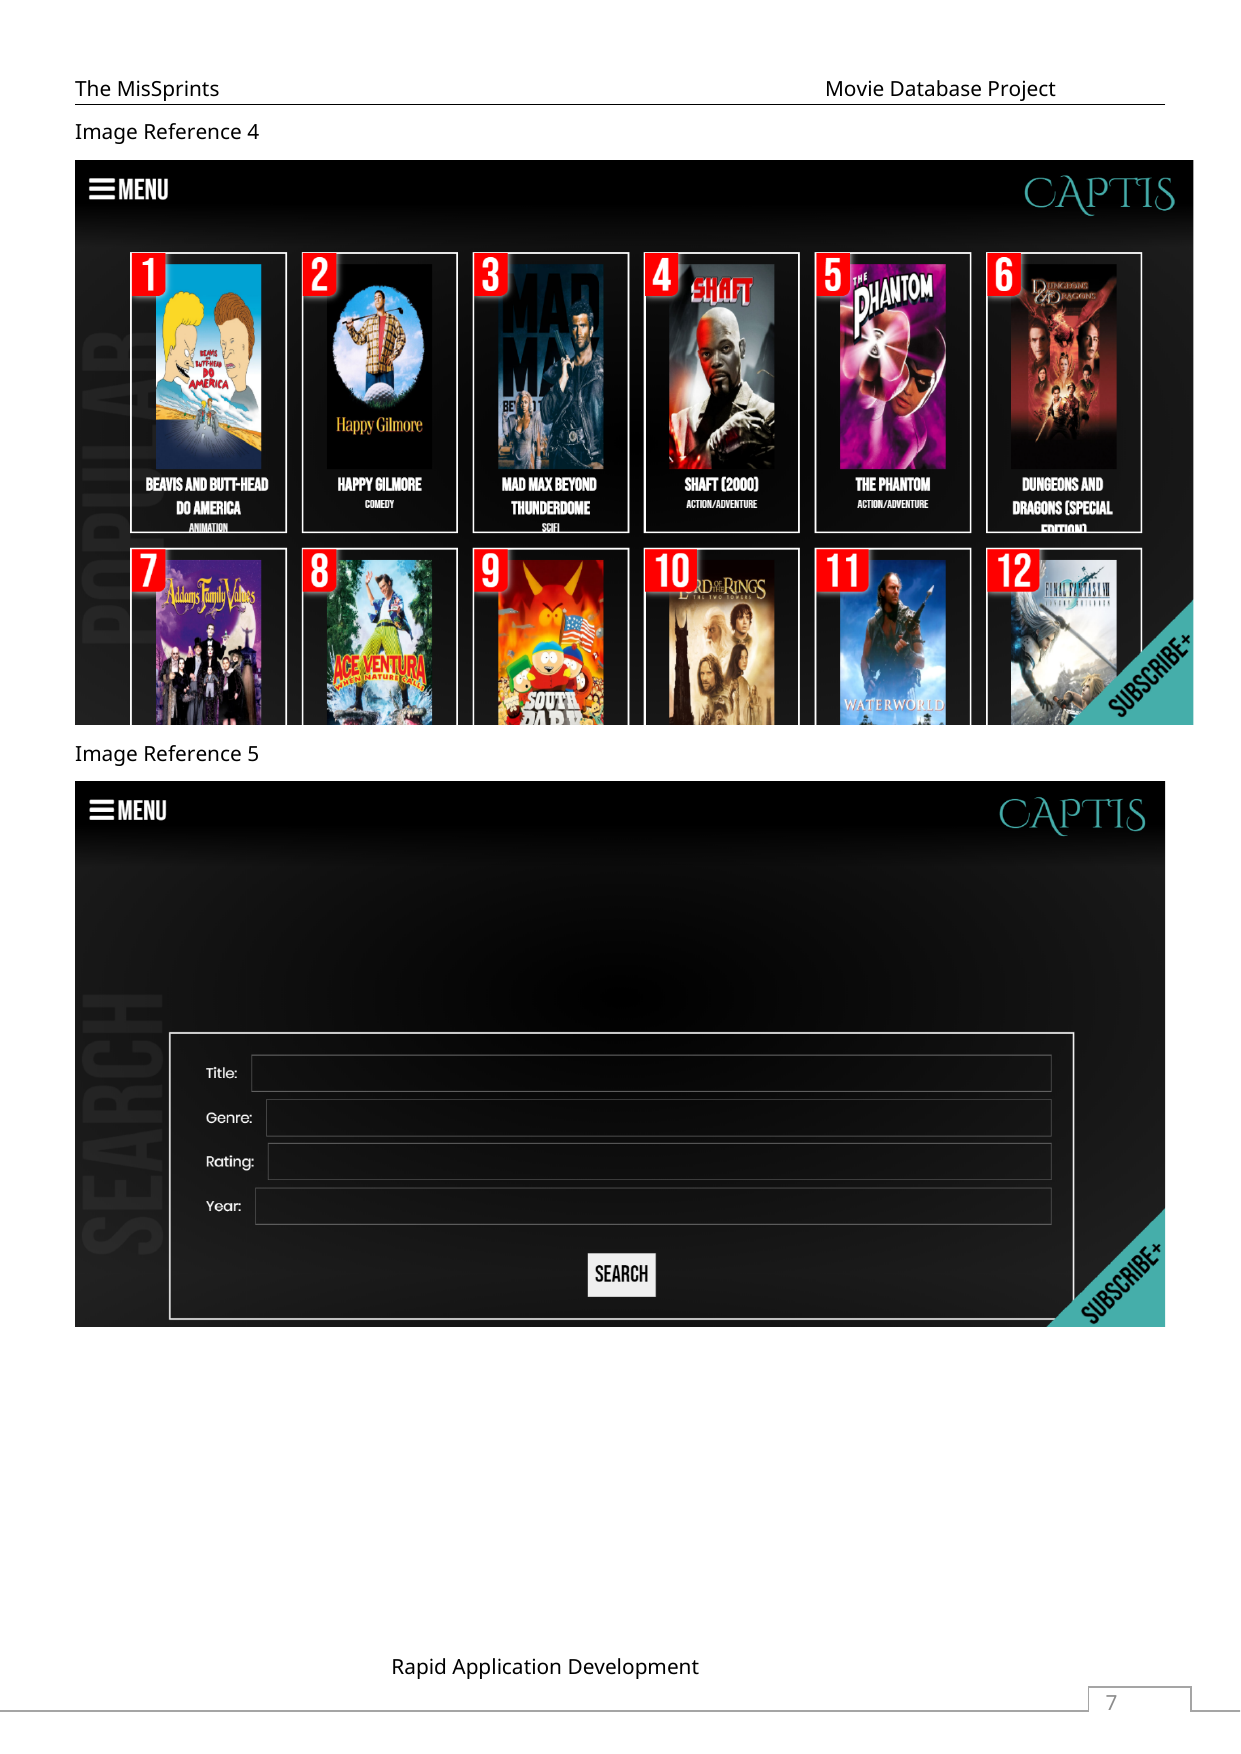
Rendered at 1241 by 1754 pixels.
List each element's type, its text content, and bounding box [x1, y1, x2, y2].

text Image Reference 5 [75, 739, 1165, 767]
picture [75, 781, 1166, 1327]
text Image Reference 4 [75, 117, 1165, 146]
picture [75, 160, 1194, 725]
